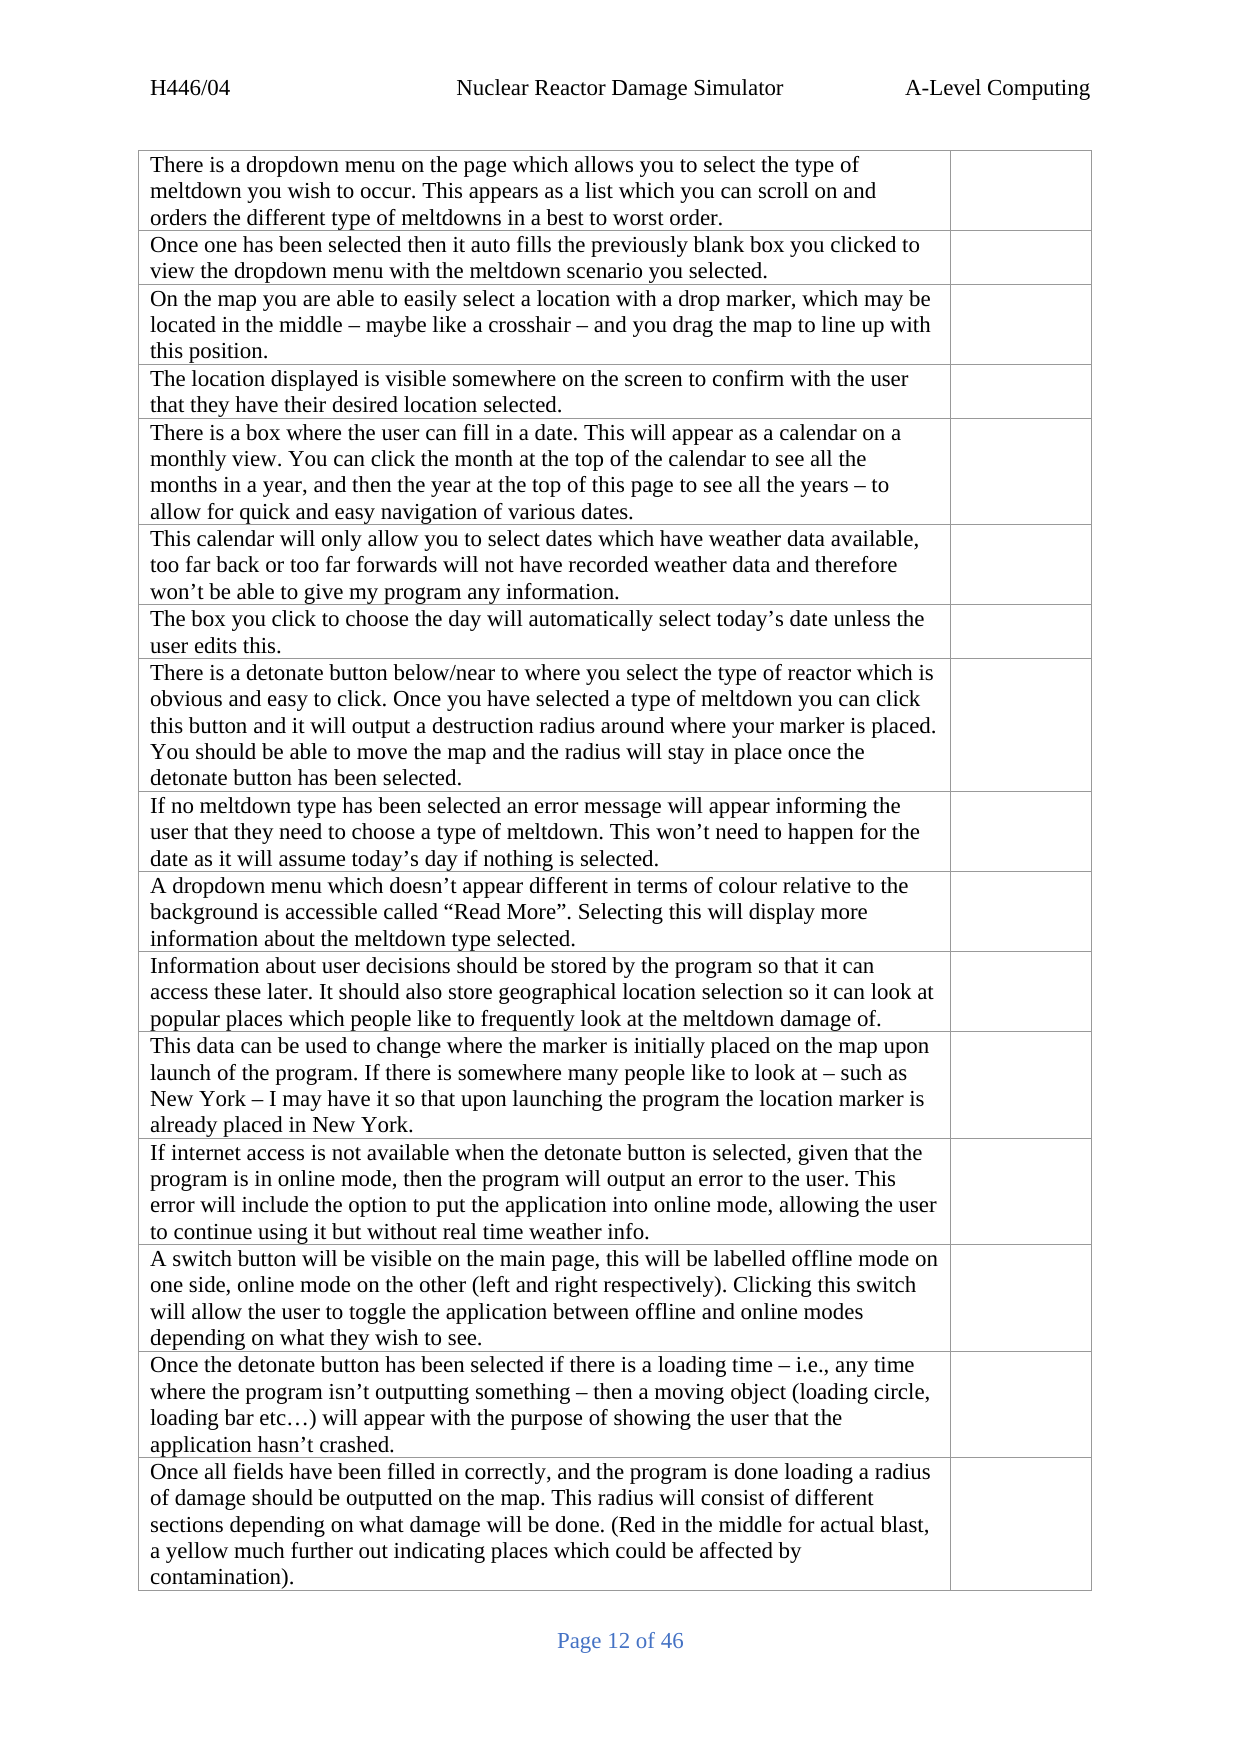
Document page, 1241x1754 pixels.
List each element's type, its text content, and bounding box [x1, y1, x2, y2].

table_cell [951, 365, 1091, 418]
table_cell [951, 285, 1091, 364]
table_cell There is a detonate button below/near to where you select the type of reactor which is obvious and easy to click. Once you have selected a type of meltdown you can click this button and it will output a destruction radius around where your marker is placed. You should be able to move the map and the radius will stay in place once the detonate button has been selected. [139, 659, 950, 791]
table_cell On the map you are able to easily select a location with a drop marker, which may be located in the middle – maybe like a crosshair – and you drag the map to line up with this position. [139, 285, 950, 364]
table_cell The box you click to choose the day will automatically select today’s date unless the user edits this. [139, 605, 950, 658]
table_cell [951, 1032, 1091, 1138]
table_cell There is a box where the user can fill in a date. This will appear as a calendar on a monthly view. You can click the month at the top of the calendar to see all the months in a year, and then the year at the top of this page to see all the years – to allow for quick and easy navigation of various dates. [139, 419, 950, 524]
table_cell [951, 1139, 1091, 1244]
table_cell There is a dropdown menu on the page which allows you to select the type of meltdown you wish to occur. This appears as a list which you can scroll on and orders the different type of meltdowns in a best to worst order. [139, 151, 950, 230]
table_cell Information about user decisions should be stored by the program so that it can access these later. It should also store geographical location selection so it can look at popular places which people like to frequently look at the meltdown damage of. [139, 952, 950, 1031]
table_cell If internet access is not available when the detonate button is selected, given that the program is in online mode, then the program will output an error to the user. This error will include the option to put the application into online mode, allowing the user to continue using it but without real time weather info. [139, 1139, 950, 1244]
table_cell [951, 605, 1091, 658]
table_cell [951, 792, 1091, 871]
table_cell Once one has been selected then it auto fills the previously blank box you clicked to view the dropdown menu with the meltdown scenario you selected. [139, 231, 950, 284]
table_cell [951, 1352, 1091, 1457]
table_cell This calendar will only allow you to select dates which have weather data available, too far back or too far forwards will not have recorded weather data and therefore won’t be able to give my program any information. [139, 525, 950, 604]
table_cell [951, 1245, 1091, 1351]
table_cell [951, 419, 1091, 524]
table_cell [951, 872, 1091, 951]
table_cell [951, 231, 1091, 284]
table_cell This data can be used to change where the marker is initially placed on the map upon launch of the program. If there is somewhere many people like to look at – such as New York – I may have it so that upon launching the program the location marker is already placed in New York. [139, 1032, 950, 1138]
table_cell Once all fields have been filled in correctly, and the program is done loading a radius of damage should be outputted on the map. This radius will consist of different sections depending on what damage will be done. (Red in the middle for actual blast, a yellow much further out indicating places which could be affected by contamination). [139, 1458, 950, 1590]
table_cell The location displayed is visible somewhere on the screen to confirm with the user that they have their desired location selected. [139, 365, 950, 418]
table_cell A switch button will be visible on the main page, this will be labelled offline mode on one side, online mode on the other (left and right respectively). Clicking this switch will allow the user to toggle the application between offline and online modes depending on what they wish to see. [139, 1245, 950, 1351]
table_cell [951, 151, 1091, 230]
table_cell [951, 525, 1091, 604]
table_cell [951, 1458, 1091, 1590]
table_cell [951, 659, 1091, 791]
table_cell If no meltdown type has been selected an error message will appear informing the user that they need to choose a type of meltdown. This won’t need to happen for the date as it will assume today’s day if nothing is selected. [139, 792, 950, 871]
table_cell Once the detonate button has been selected if there is a loading time – i.e., any time where the program isn’t outputting something – then a moving object (loading circle, loading bar etc…) will appear with the purpose of showing the user that the application hasn’t crashed. [139, 1352, 950, 1457]
table_cell A dropdown menu which doesn’t appear different in terms of colour relative to the background is accessible called “Read More”. Selecting this will display more information about the meltdown type selected. [139, 872, 950, 951]
table_cell [951, 952, 1091, 1031]
